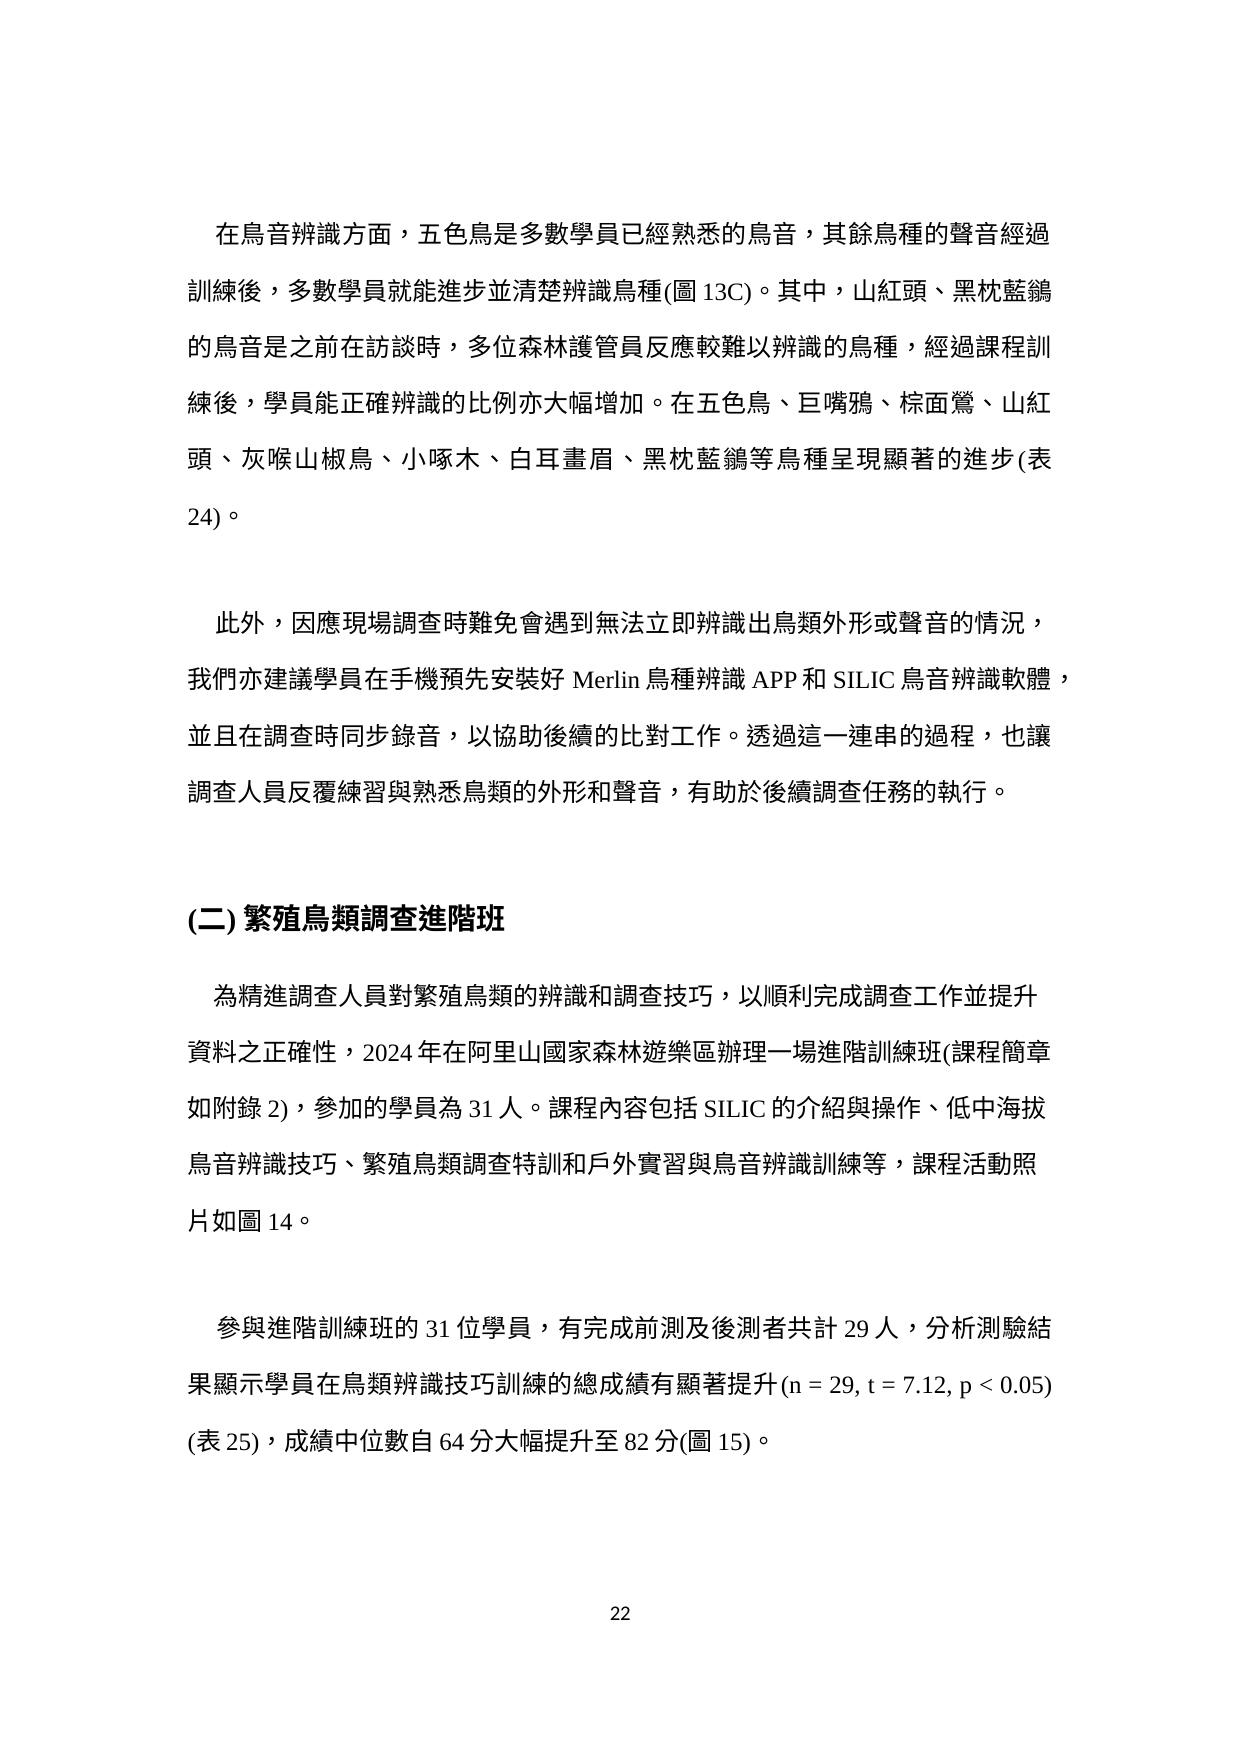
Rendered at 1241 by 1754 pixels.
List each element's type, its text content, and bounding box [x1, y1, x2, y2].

text 為精進調查人員對繁殖鳥類的辨識和調查技巧，以順利完成調查工作並提升資料之正確性，2024年在阿里山國家森林遊樂區辦理一場進階訓練班(課程簡章如附錄2)，參加的學員為31人。課程內容包括SILIC的介紹與操作、低中海拔鳥音辨識技巧、繁殖鳥類調查特訓和戶外實習與鳥音辨識訓練等，課程活動照片如圖14。 [187, 975, 1053, 1238]
text 在鳥音辨識方面，五色鳥是多數學員已經熟悉的鳥音，其餘鳥種的聲音經過訓練後，多數學員就能進步並清楚辨識鳥種(圖13C)。其中，山紅頭、黑枕藍鶲的鳥音是之前在訪談時，多位森林護管員反應較難以辨識的鳥種，經過課程訓練後，學員能正確辨識的比例亦大幅增加。在五色鳥、巨嘴鴉、棕面鶯、山紅頭、灰喉山椒鳥、小啄木、白耳畫眉、黑枕藍鶲等鳥種呈現顯著的進步(表24)。 [187, 214, 1053, 533]
text 此外，因應現場調查時難免會遇到無法立即辨識出鳥類外形或聲音的情況，我們亦建議學員在手機預先安裝好Merlin鳥種辨識APP和SILIC鳥音辨識軟體，並且在調查時同步錄音，以協助後續的比對工作。透過這一連串的過程，也讓調查人員反覆練習與熟悉鳥類的外形和聲音，有助於後續調查任務的執行。 [187, 603, 1053, 809]
text 參與進階訓練班的31位學員，有完成前測及後測者共計29人，分析測驗結果顯示學員在鳥類辨識技巧訓練的總成績有顯著提升(n = 29, t = 7.12, p < 0.05) (表25)，成績中位數自64分大幅提升至82分(圖15)。 [187, 1308, 1053, 1458]
text (二) 繁殖鳥類調查進階班 [187, 879, 1053, 954]
